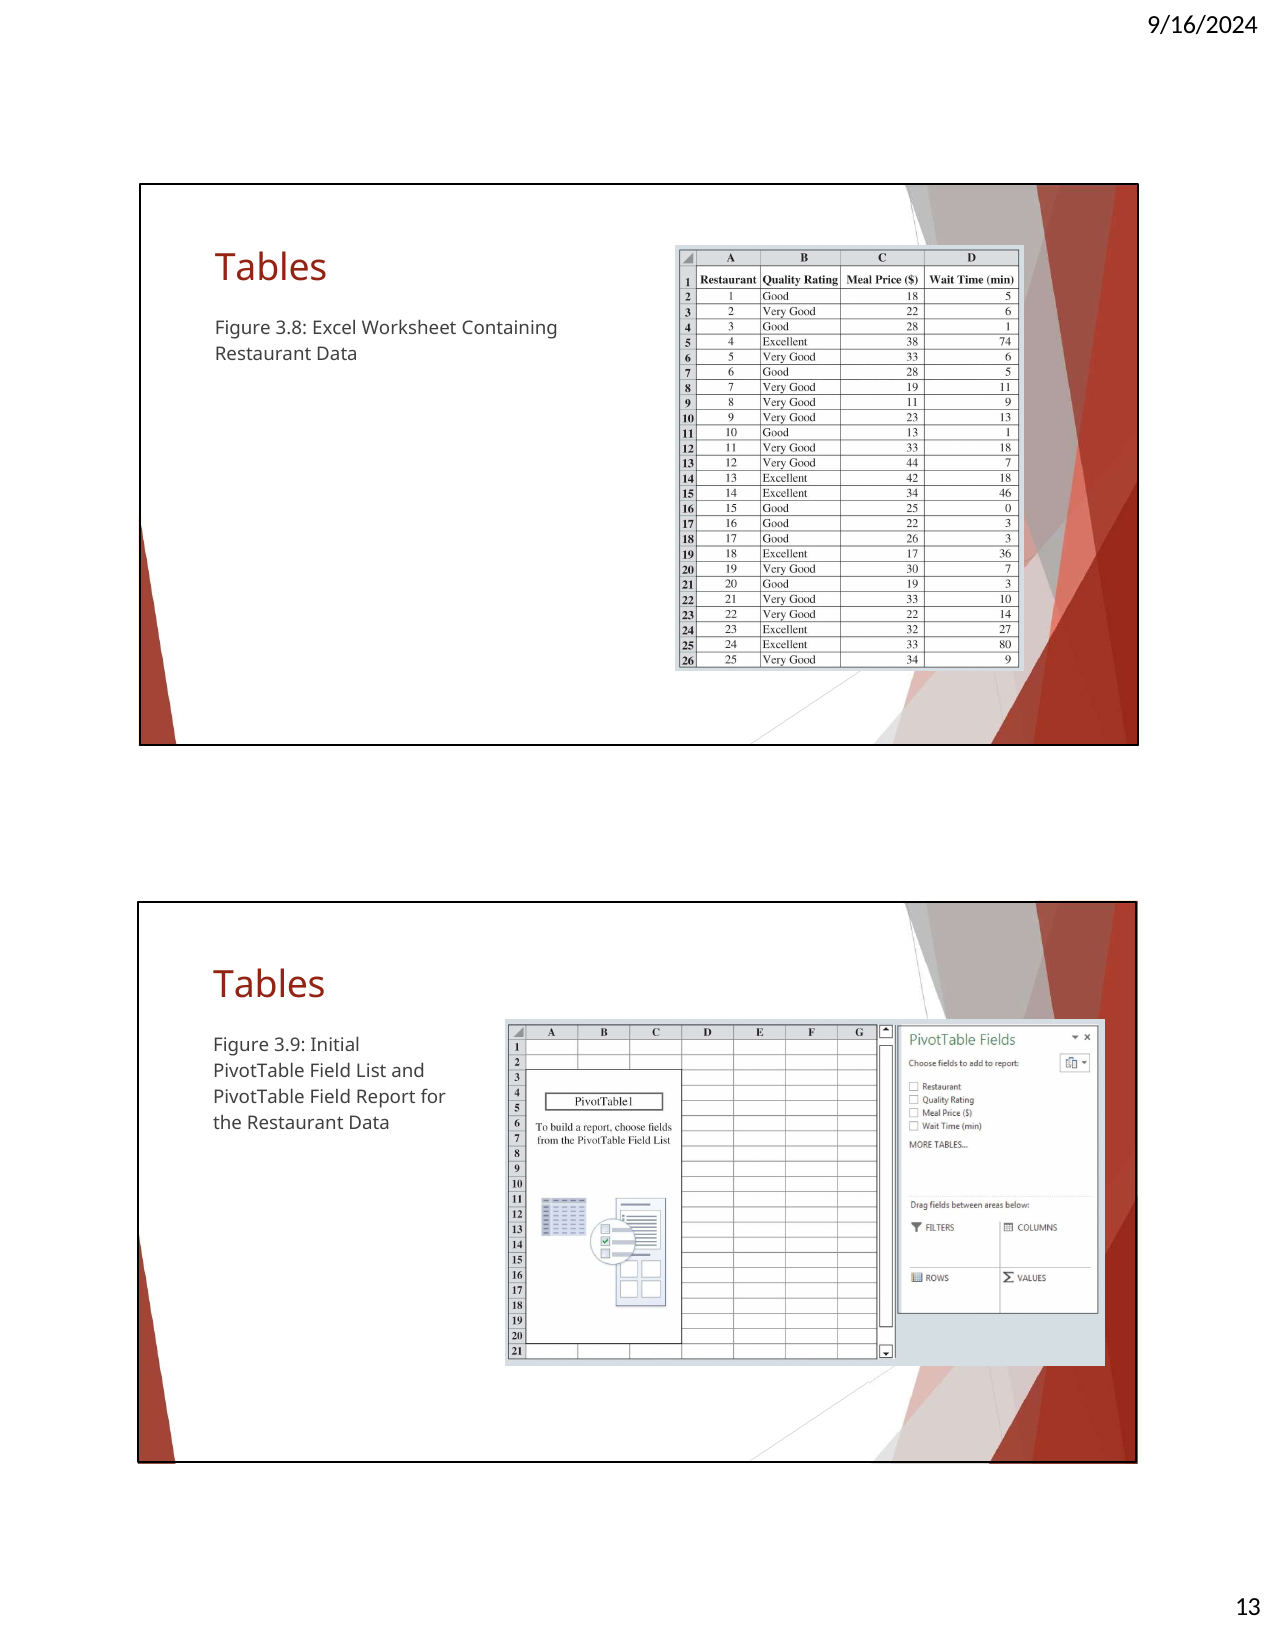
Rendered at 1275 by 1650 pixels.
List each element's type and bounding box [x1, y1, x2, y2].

picture [141, 511, 177, 744]
picture [139, 1229, 176, 1461]
picture [675, 185, 1137, 744]
picture [505, 903, 1135, 1461]
picture [869, 900, 1138, 1464]
